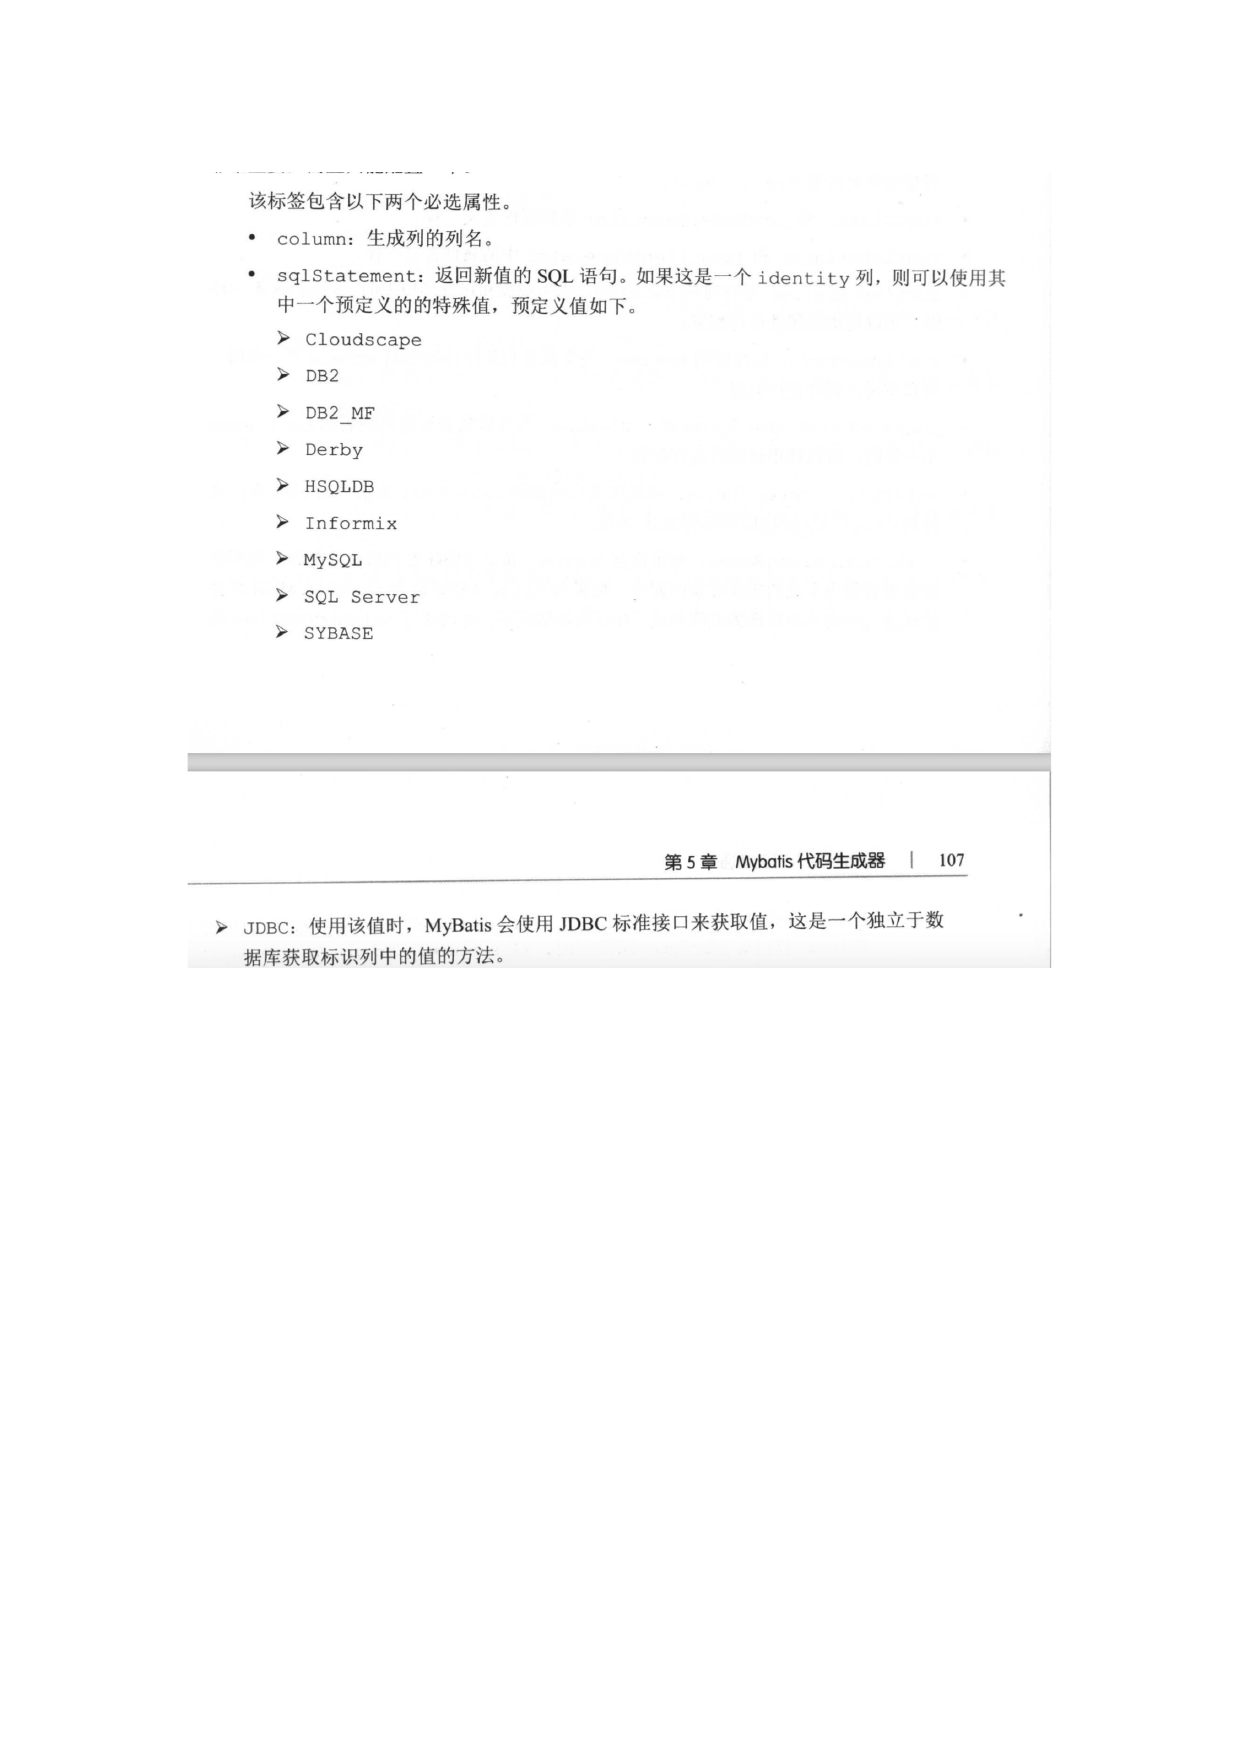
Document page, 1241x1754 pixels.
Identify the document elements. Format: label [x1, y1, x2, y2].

picture [187, 172, 1052, 968]
